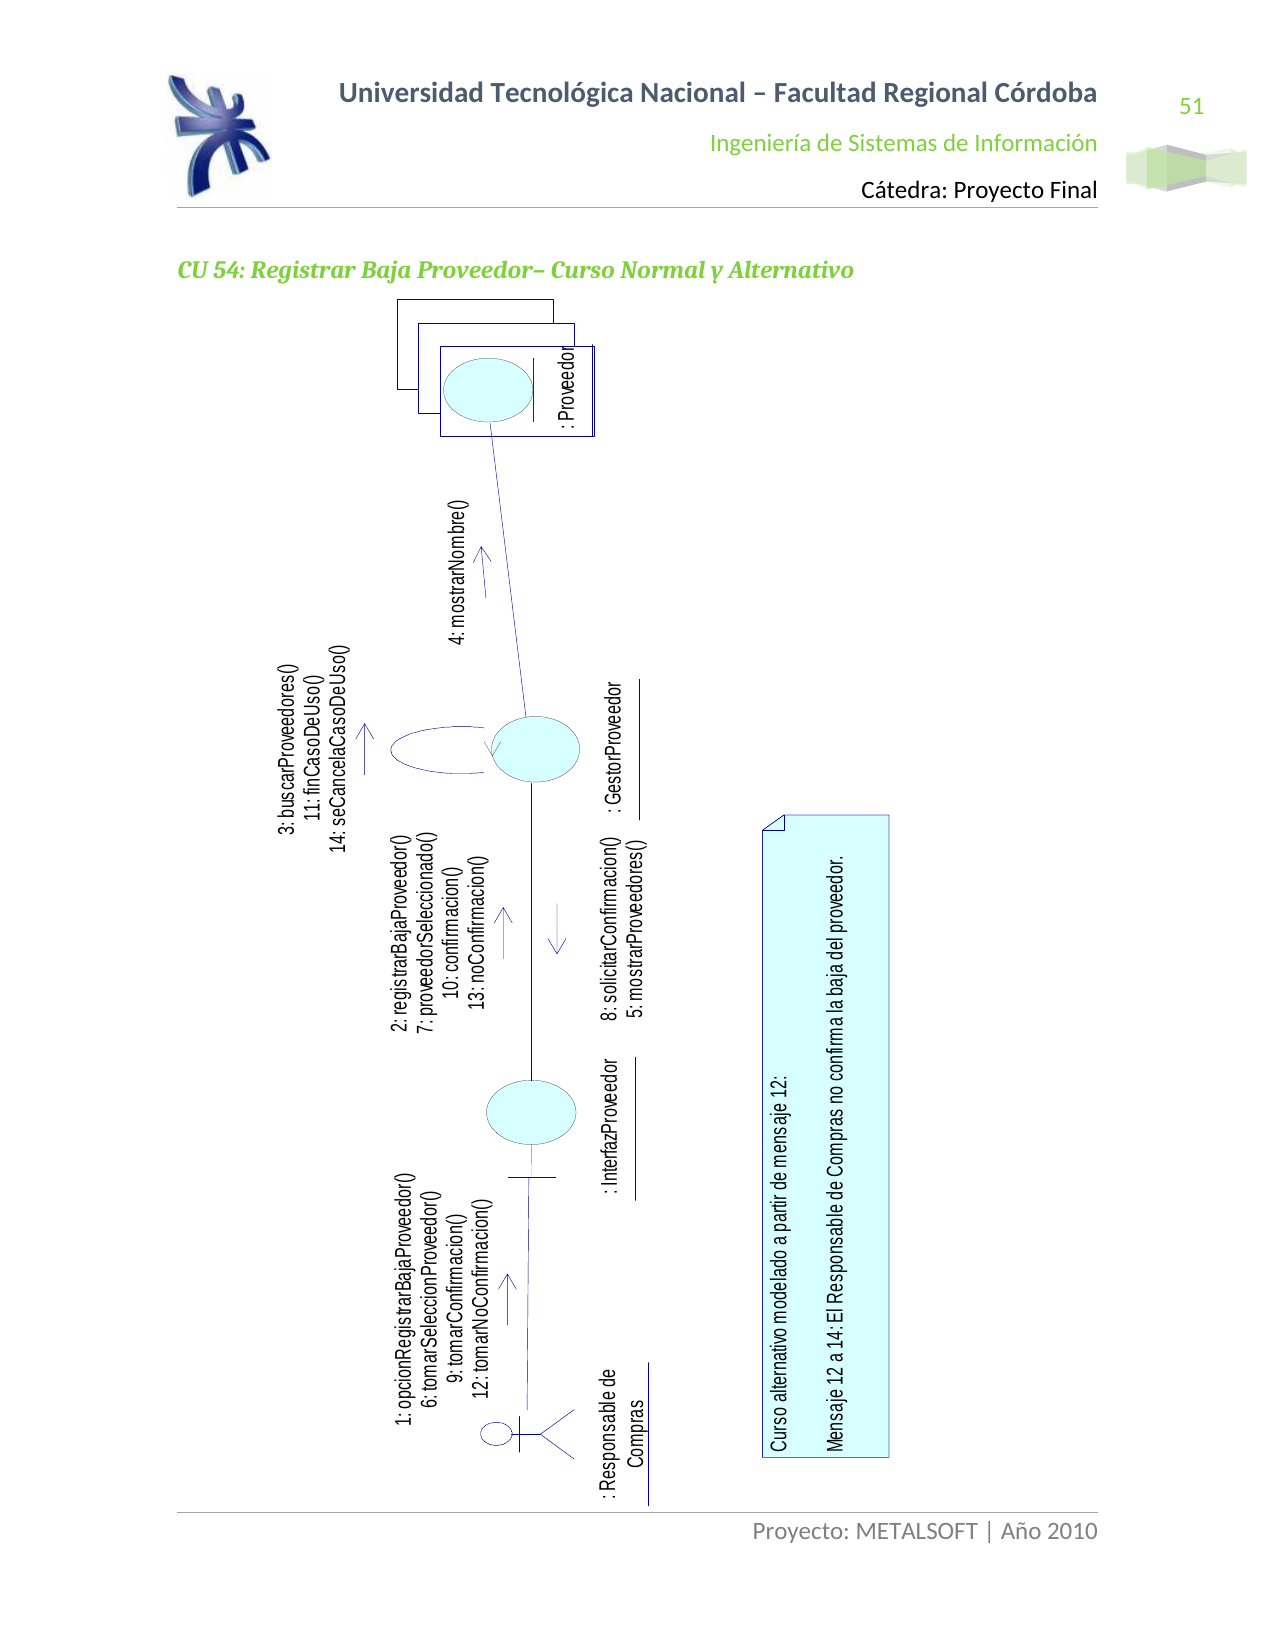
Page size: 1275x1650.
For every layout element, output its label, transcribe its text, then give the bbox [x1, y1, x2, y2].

text CU 54: Registrar Baja Proveedor– Curso Normal y Alternativo [177, 256, 1098, 284]
picture [167, 74, 272, 199]
